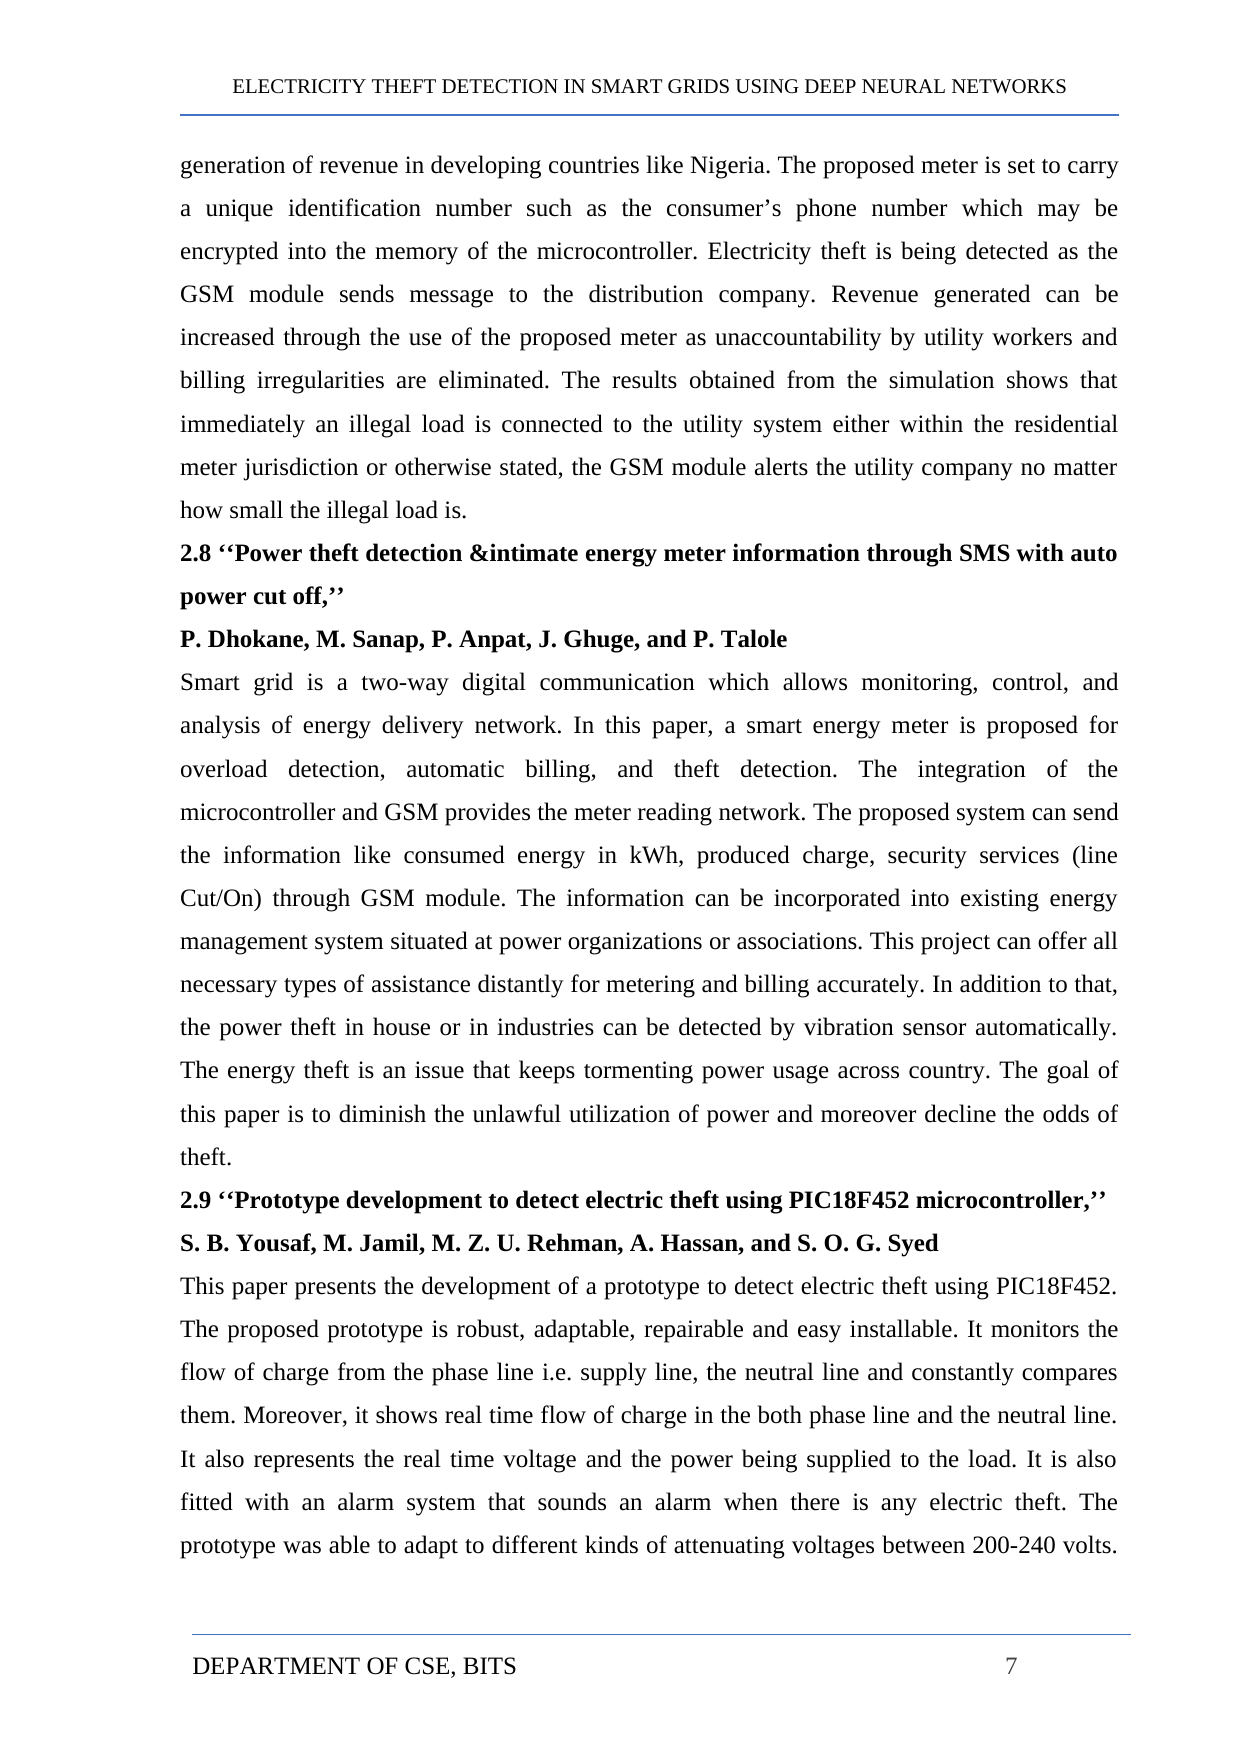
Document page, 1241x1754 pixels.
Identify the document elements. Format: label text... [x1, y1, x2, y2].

text S. B. Yousaf, M. Jamil, M. Z. U. Rehman, A. Hassan, and S. O. G. Syed [180, 1228, 1119, 1257]
text 2.8 ‘‘Power theft detection &intimate energy meter information through SMS with auto power cut off,’’ [180, 538, 1119, 610]
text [180, 1271, 1119, 1559]
text 2.9 ‘‘Prototype development to detect electric theft using PIC18F452 microcontroller,’’ [180, 1185, 1119, 1214]
text P. Dhokane, M. Sanap, P. Anpat, J. Ghuge, and P. Talole [180, 624, 1119, 653]
text Smart grid is a two-way digital communication which allows monitoring, control, and analysis of energy delivery network. In this paper, a smart energy meter is proposed for overload detection, automatic billing, and theft detection. The integration of the microcontroller and GSM provides the meter reading network. The proposed system can send the information like consumed energy in kWh, produced charge, security services (line Cut/On) through GSM module. The information can be incorporated into existing energy management system situated at power organizations or associations. This project can offer all necessary types of assistance distantly for metering and billing accurately. In addition to that, the power theft in house or in industries can be detected by vibration sensor automatically. The energy theft is an issue that keeps tormenting power usage across country. The goal of this paper is to diminish the unlawful utilization of power and moreover decline the odds of theft. [180, 667, 1119, 1171]
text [180, 150, 1119, 524]
